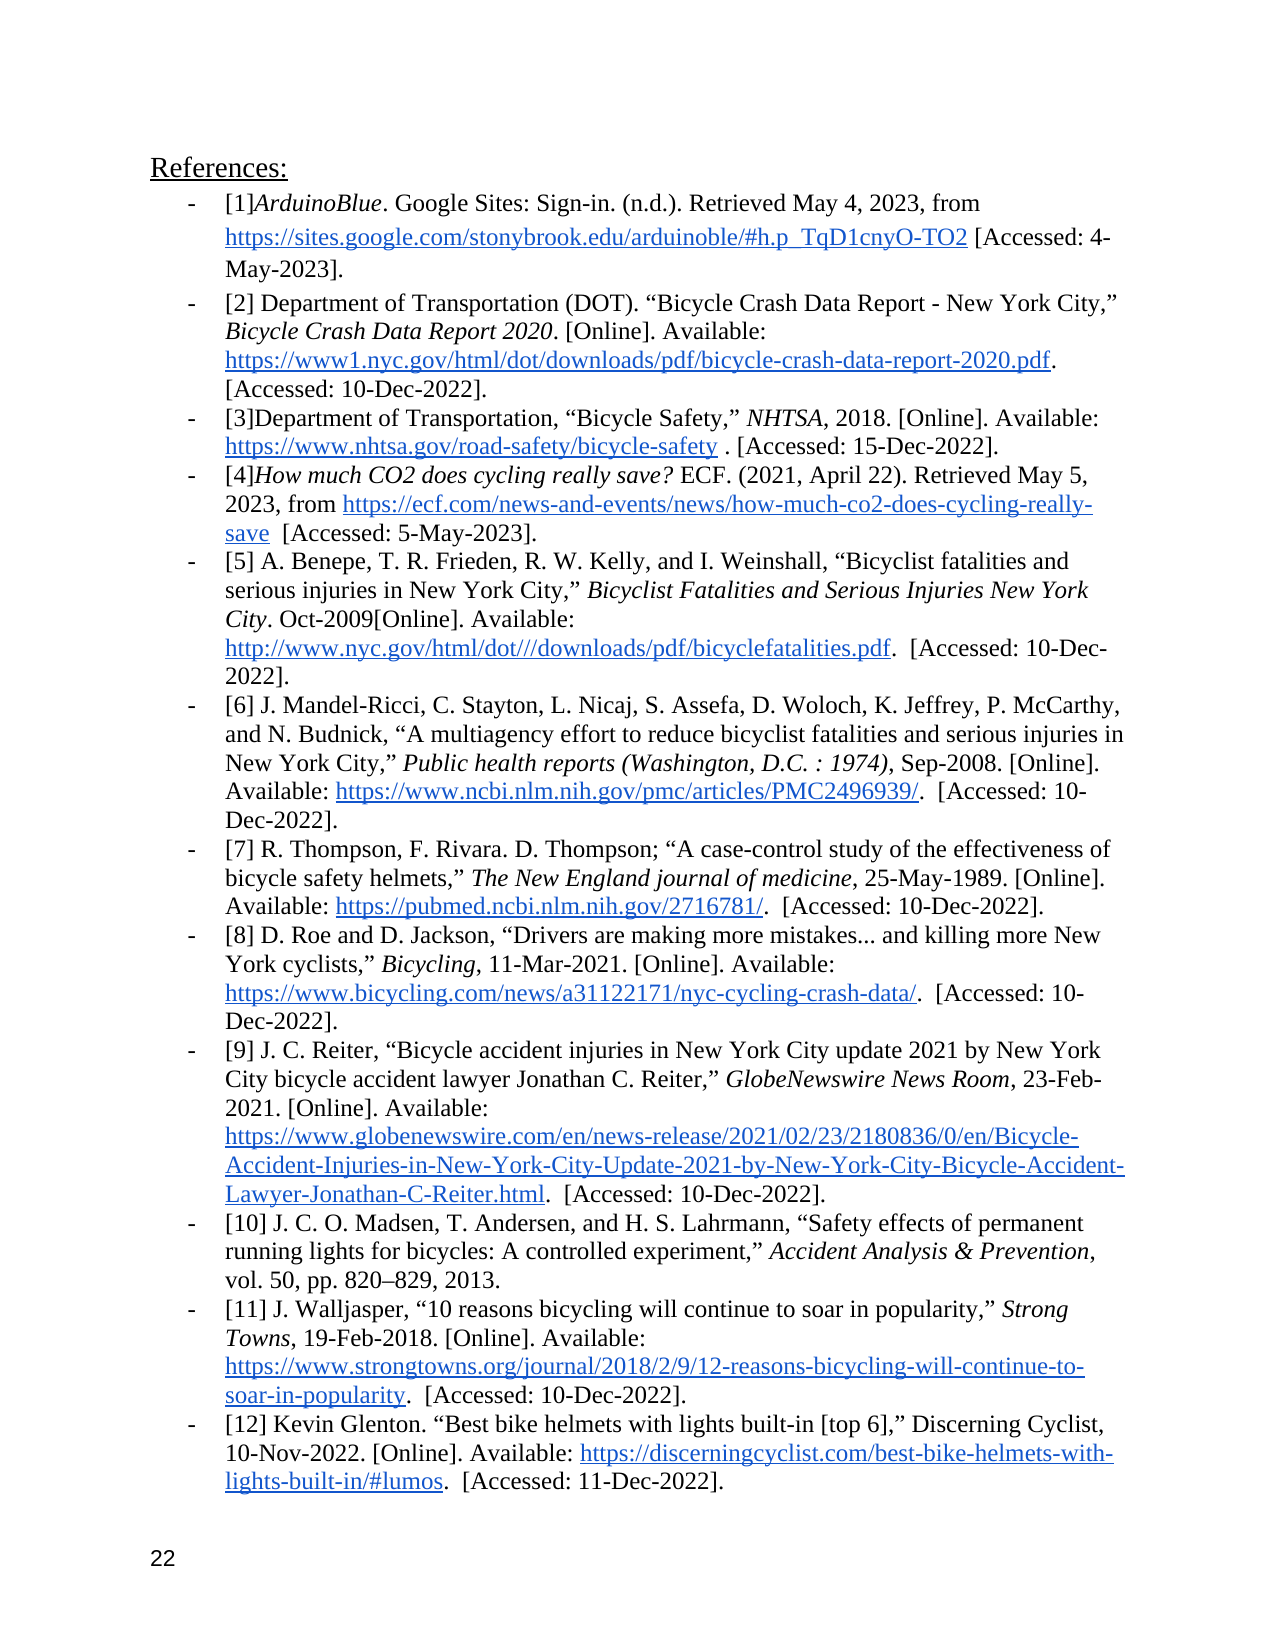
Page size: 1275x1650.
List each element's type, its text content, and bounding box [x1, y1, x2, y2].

list [12] Kevin Glenton. “Best bike helmets with lights built-in [top 6],” Discerning Cyclist, 10-Nov-2022. [Online]. Available: https://discerningcyclist.com/best-bike-helmets-with-lights-built-in/#lumos. [Accessed: 11-Dec-2022]. [187, 1409, 1125, 1495]
list [1]ArduinoBlue. Google Sites: Sign-in. (n.d.). Retrieved May 4, 2023, from https://sites.google.com/stonybrook.edu/arduinoble/#h.p_TqD1cnyO-TO2 [Accessed: 4-May-2023]. [187, 188, 1125, 283]
list [11] J. Walljasper, “10 reasons bicycling will continue to soar in popularity,” Strong Towns, 19-Feb-2018. [Online]. Available: https://www.strongtowns.org/journal/2018/2/9/12-reasons-bicycling-will-continue-to-soar-in-popularity. [Accessed: 10-Dec-2022]. [187, 1294, 1125, 1409]
list [5] A. Benepe, T. R. Frieden, R. W. Kelly, and I. Weinshall, “Bicyclist fatalities and serious injuries in New York City,” Bicyclist Fatalities and Serious Injuries New York City. Oct-2009[Online]. Available: http://www.nyc.gov/html/dot///downloads/pdf/bicyclefatalities.pdf. [Accessed: 10-Dec-2022]. [187, 546, 1125, 690]
list [9] J. C. Reiter, “Bicycle accident injuries in New York City update 2021 by New York City bicycle accident lawyer Jonathan C. Reiter,” GlobeNewswire News Room, 23-Feb-2021. [Online]. Available: https://www.globenewswire.com/en/news-release/2021/02/23/2180836/0/en/Bicycle-Accident-Injuries-in-New-York-City-Update-2021-by-New-York-City-Bicycle-Accident-Lawyer-Jonathan-C-Reiter.html. [Accessed: 10-Dec-2022]. [187, 1035, 1125, 1208]
list [8] D. Roe and D. Jackson, “Drivers are making more mistakes... and killing more New York cyclists,” Bicycling, 11-Mar-2021. [Online]. Available: https://www.bicycling.com/news/a31122171/nyc-cycling-crash-data/. [Accessed: 10-Dec-2022]. [187, 920, 1125, 1035]
list [6] J. Mandel-Ricci, C. Stayton, L. Nicaj, S. Assefa, D. Woloch, K. Jeffrey, P. McCarthy, and N. Budnick, “A multiagency effort to reduce bicyclist fatalities and serious injuries in New York City,” Public health reports (Washington, D.C. : 1974), Sep-2008. [Online]. Available: https://www.ncbi.nlm.nih.gov/pmc/articles/PMC2496939/. [Accessed: 10-Dec-2022]. [187, 690, 1125, 834]
list [2] Department of Transportation (DOT). “Bicycle Crash Data Report - New York City,” Bicycle Crash Data Report 2020. [Online]. Available: https://www1.nyc.gov/html/dot/downloads/pdf/bicycle-crash-data-report-2020.pdf. [Accessed: 10-Dec-2022]. [187, 288, 1125, 403]
list [7] R. Thompson, F. Rivara. D. Thompson; “A case-control study of the effectiveness of bicycle safety helmets,” The New England journal of medicine, 25-May-1989. [Online]. Available: https://pubmed.ncbi.nlm.nih.gov/2716781/. [Accessed: 10-Dec-2022]. [187, 834, 1125, 920]
list [3]Department of Transportation, “Bicycle Safety,” NHTSA, 2018. [Online]. Available: https://www.nhtsa.gov/road-safety/bicycle-safety . [Accessed: 15-Dec-2022]. [187, 403, 1125, 460]
text References: [150, 150, 1125, 183]
list [4]How much CO2 does cycling really save? ECF. (2021, April 22). Retrieved May 5, 2023, from https://ecf.com/news-and-events/news/how-much-co2-does-cycling-really-save [Accessed: 5-May-2023]. [187, 460, 1125, 546]
list [10] J. C. O. Madsen, T. Andersen, and H. S. Lahrmann, “Safety effects of permanent running lights for bicycles: A controlled experiment,” Accident Analysis & Prevention, vol. 50, pp. 820–829, 2013. [187, 1208, 1125, 1294]
